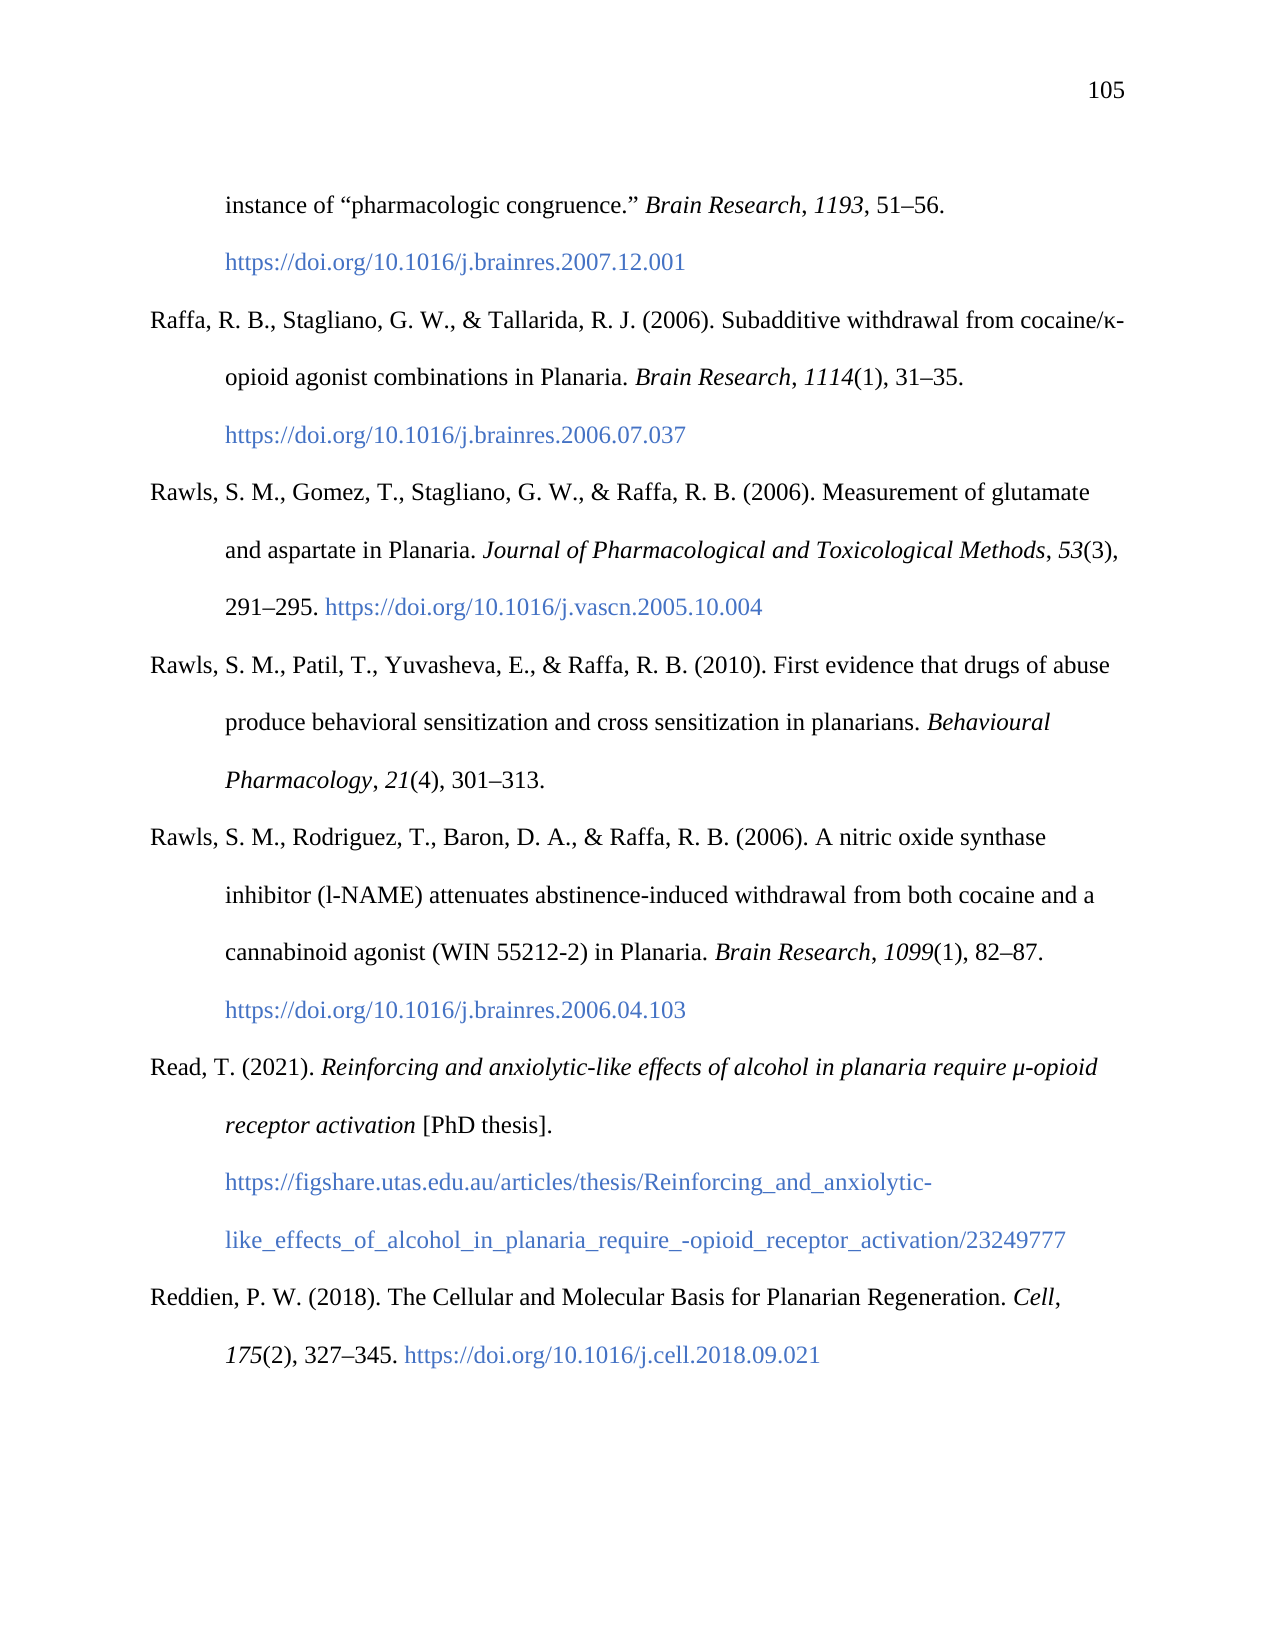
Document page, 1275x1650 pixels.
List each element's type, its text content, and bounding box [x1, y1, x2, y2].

text Rawls, S. M., Rodriguez, T., Baron, D. A., & Raffa, R. B. (2006). A nitric oxide synthase inhibitor (l-NAME) attenuates abstinence-induced withdrawal from both cocaine and a cannabinoid agonist (WIN 55212-2) in Planaria. Brain Research, 1099(1), 82–87. https://doi.org/10.1016/j.brainres.2006.04.103 [150, 822, 1125, 1024]
text Reddien, P. W. (2018). The Cellular and Molecular Basis for Planarian Regeneration. Cell, 175(2), 327–345. https://doi.org/10.1016/j.cell.2018.09.021 [150, 1282, 1125, 1369]
text Read, T. (2021). Reinforcing and anxiolytic-like effects of alcohol in planaria require μ-opioid receptor activation [PhD thesis]. https://figshare.utas.edu.au/articles/thesis/Reinforcing_and_anxiolytic-like_effects_of_alcohol_in_planaria_require_-opioid_receptor_activation/23249777 [150, 1052, 1125, 1254]
text Rawls, S. M., Patil, T., Yuvasheva, E., & Raffa, R. B. (2010). First evidence that drugs of abuse produce behavioral sensitization and cross sensitization in planarians. Behavioural Pharmacology, 21(4), 301–313. [150, 650, 1125, 794]
text Raffa, R. B., Stagliano, G. W., & Tallarida, R. J. (2006). Subadditive withdrawal from cocaine/κ-opioid agonist combinations in Planaria. Brain Research, 1114(1), 31–35. https://doi.org/10.1016/j.brainres.2006.07.037 [150, 305, 1125, 449]
text Rawls, S. M., Gomez, T., Stagliano, G. W., & Raffa, R. B. (2006). Measurement of glutamate and aspartate in Planaria. Journal of Pharmacological and Toxicological Methods, 53(3), 291–295. https://doi.org/10.1016/j.vascn.2005.10.004 [150, 477, 1125, 621]
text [150, 190, 1125, 276]
